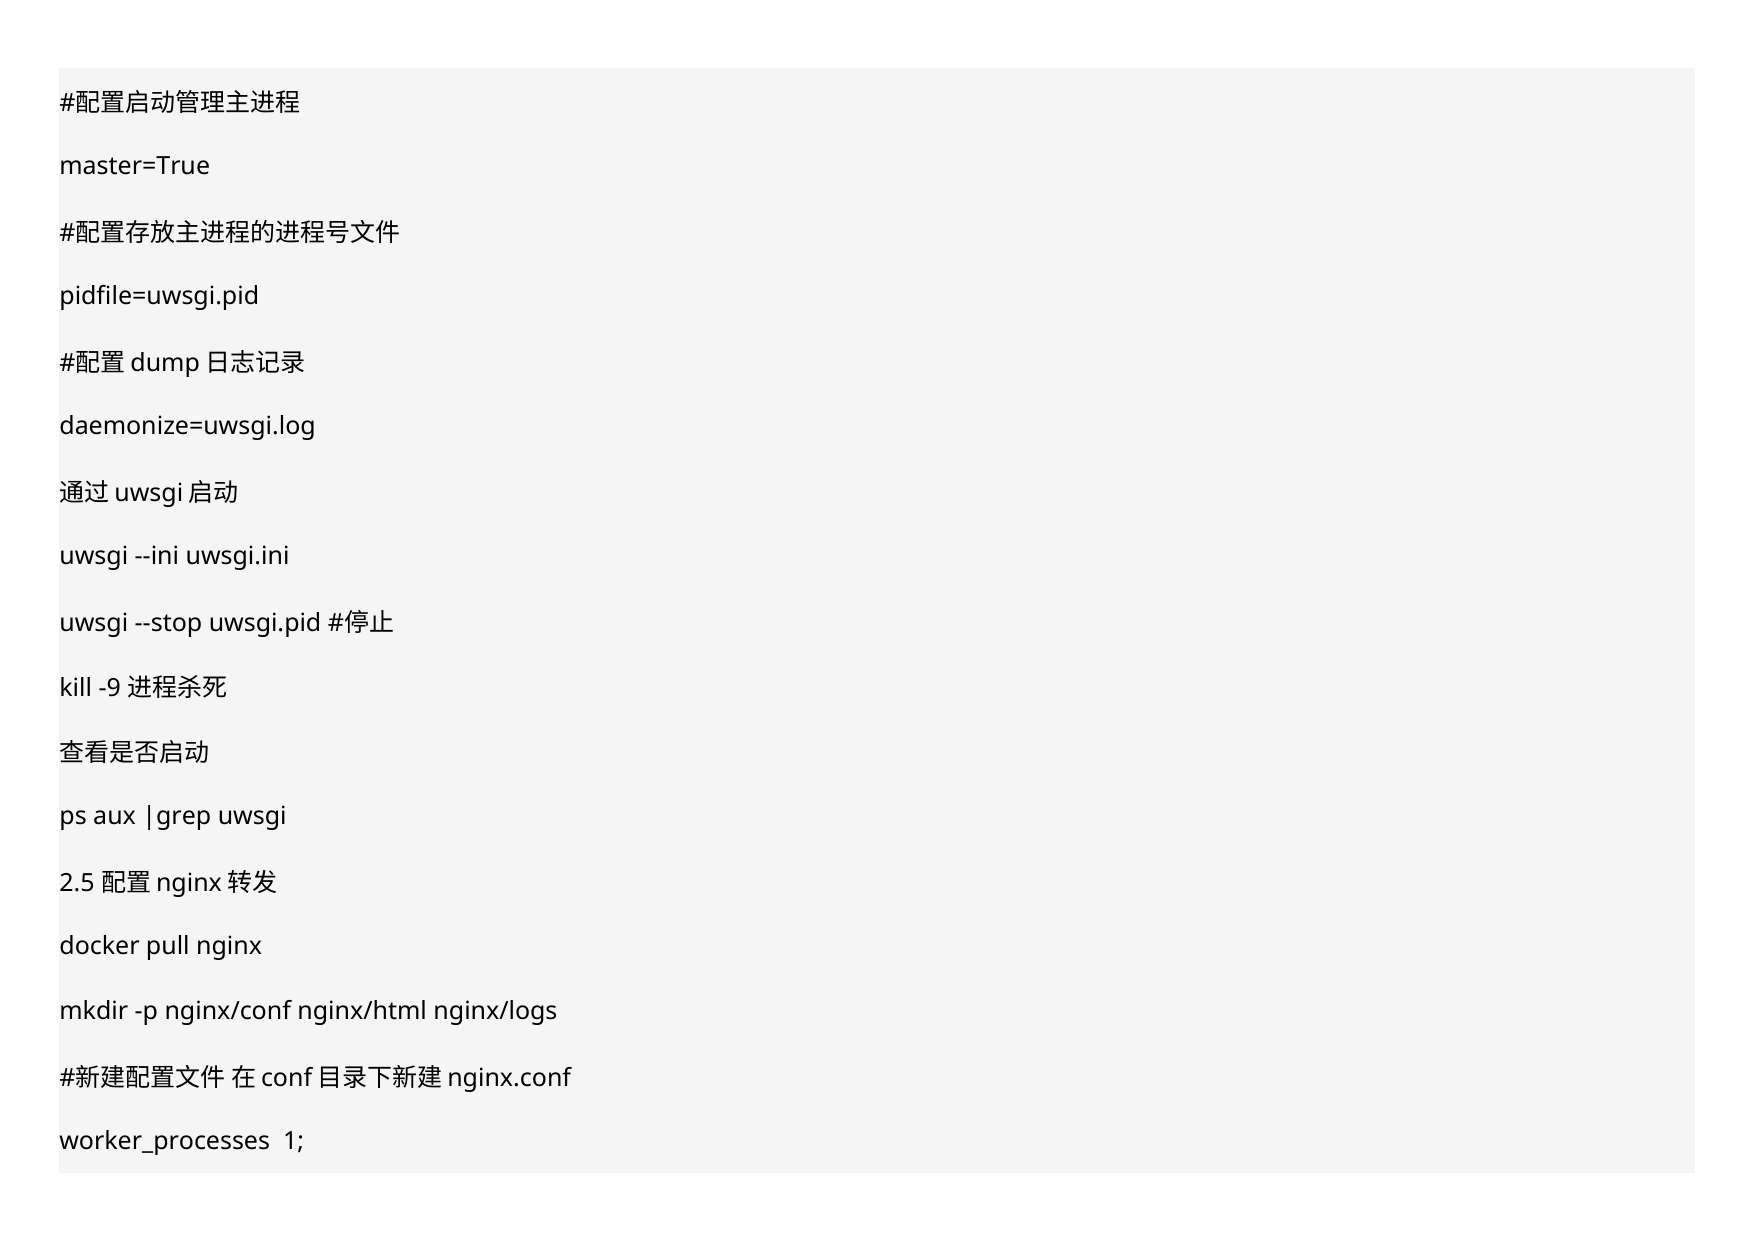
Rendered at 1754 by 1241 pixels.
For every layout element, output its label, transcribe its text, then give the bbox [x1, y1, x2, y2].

text #配置启动管理主进程 [59, 68, 1695, 133]
text docker pull nginx [59, 913, 1695, 978]
text 查看是否启动 [59, 718, 1695, 783]
text worker_processes 1; [59, 1108, 1695, 1173]
text 2.5 配置nginx转发 [59, 848, 1695, 913]
text mkdir -p nginx/conf nginx/html nginx/logs [59, 978, 1695, 1043]
text pidfile=uwsgi.pid [59, 263, 1695, 328]
text #配置存放主进程的进程号文件 [59, 198, 1695, 263]
text uwsgi --ini uwsgi.ini [59, 523, 1695, 588]
text uwsgi --stop uwsgi.pid #停止 [59, 588, 1695, 653]
text #新建配置文件 在conf目录下新建nginx.conf [59, 1043, 1695, 1108]
text 通过uwsgi启动 [59, 458, 1695, 523]
text master=True [59, 133, 1695, 198]
text #配置dump日志记录 [59, 328, 1695, 393]
text kill -9 进程杀死 [59, 653, 1695, 718]
text daemonize=uwsgi.log [59, 393, 1695, 458]
text ps aux |grep uwsgi [59, 783, 1695, 848]
